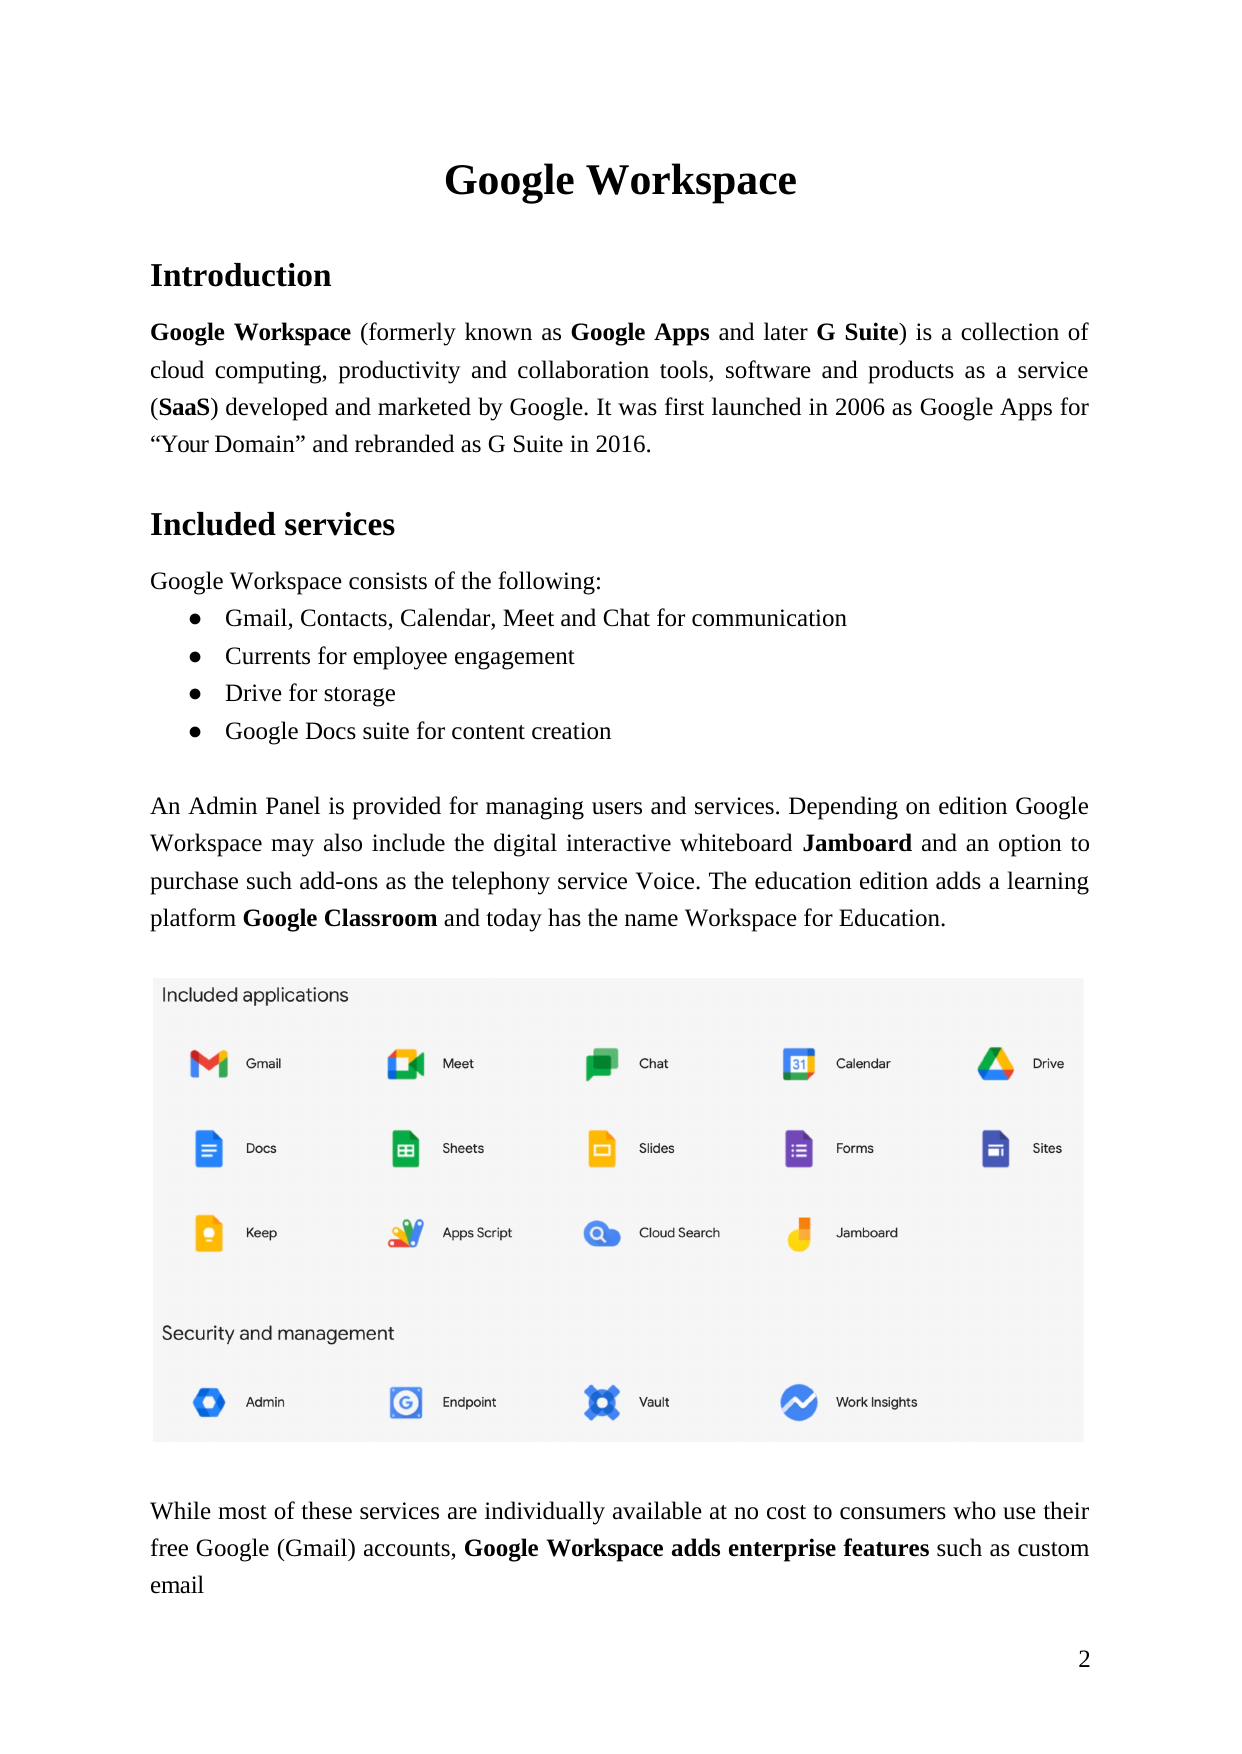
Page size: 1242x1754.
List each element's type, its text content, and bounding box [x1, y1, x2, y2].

text An Admin Panel is provided for managing users and services. Depending on edition Google Workspace may also include the digital interactive whiteboard Jamboard and an option to purchase such add-ons as the telephony service Voice. The education edition adds a learning platform Google Classroom and today has the name Workspace for Education. [150, 791, 1090, 932]
list Google Docs suite for content creation [187, 716, 1214, 745]
list Currents for employee engagement [187, 641, 1214, 670]
subtitle Included services [150, 504, 1214, 542]
text Google Workspace (formerly known as Google Apps and later G Suite) is a collection of cloud computing, productivity and collaboration tools, software and products as a service (SaaS) developed and marketed by Google. It was first launched in 2006 as Google Apps for “Your Domain” and rebranded as G Suite in 2016. [150, 317, 1089, 458]
subtitle Google Workspace [48, 153, 1192, 203]
picture [153, 978, 1084, 1442]
list Drive for storage [187, 678, 1214, 707]
subtitle Introduction [150, 256, 1214, 294]
text Google Workspace consists of the following: [150, 566, 1214, 595]
list Gmail, Contacts, Calendar, Meet and Chat for communication [187, 603, 1214, 632]
text While most of these services are individually available at no cost to consumers who use their free Google (Gmail) accounts, Google Workspace adds enterprise features such as custom email [150, 1496, 1090, 1599]
